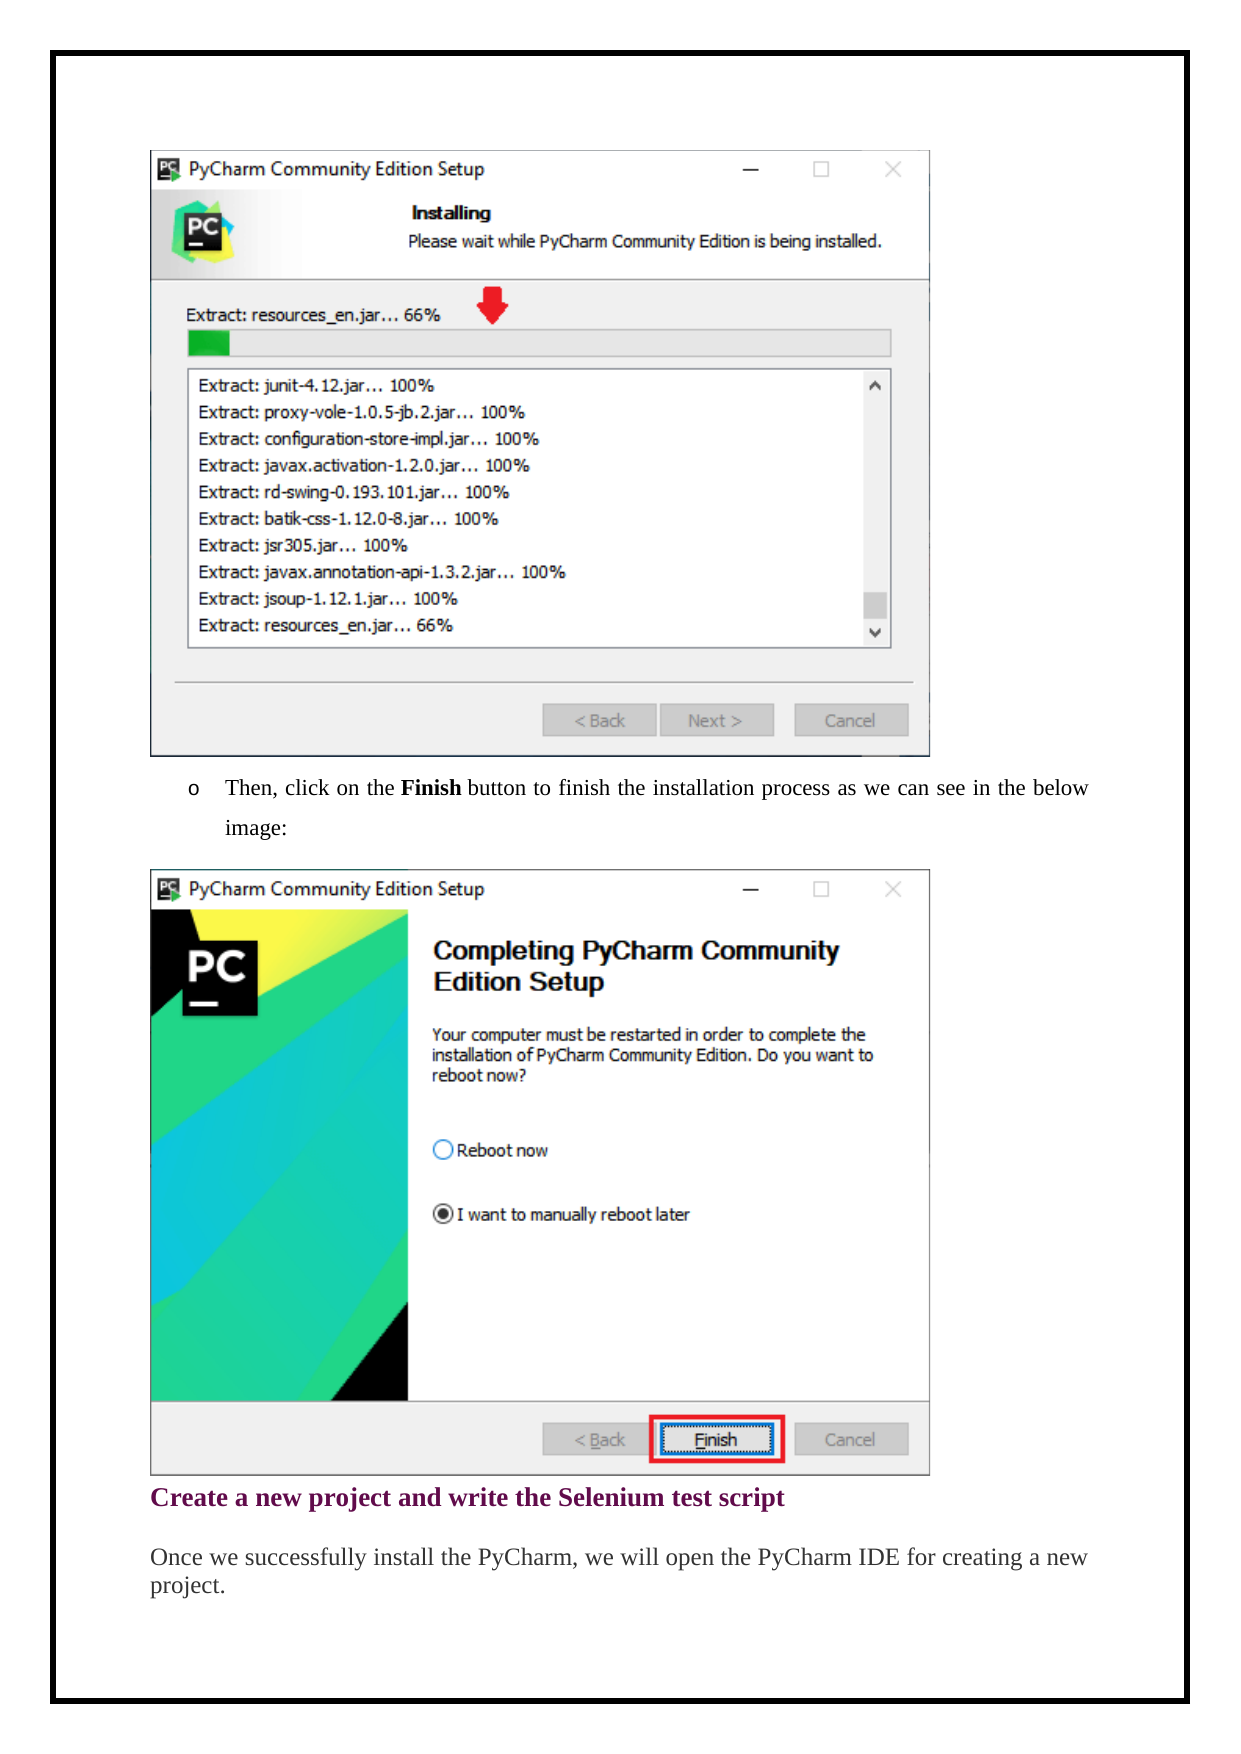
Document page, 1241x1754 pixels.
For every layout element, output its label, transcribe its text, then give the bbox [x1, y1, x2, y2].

text Once we successfully install the PyCharm, we will open the PyCharm IDE for creating a new project. [150, 1542, 1090, 1599]
list Then, click on the Finish button to finish the installation process as we can see in the below image: [187, 762, 1090, 841]
picture [150, 150, 931, 757]
picture [150, 869, 931, 1476]
subtitle Create a new project and write the Selenium test script [150, 1480, 1090, 1513]
